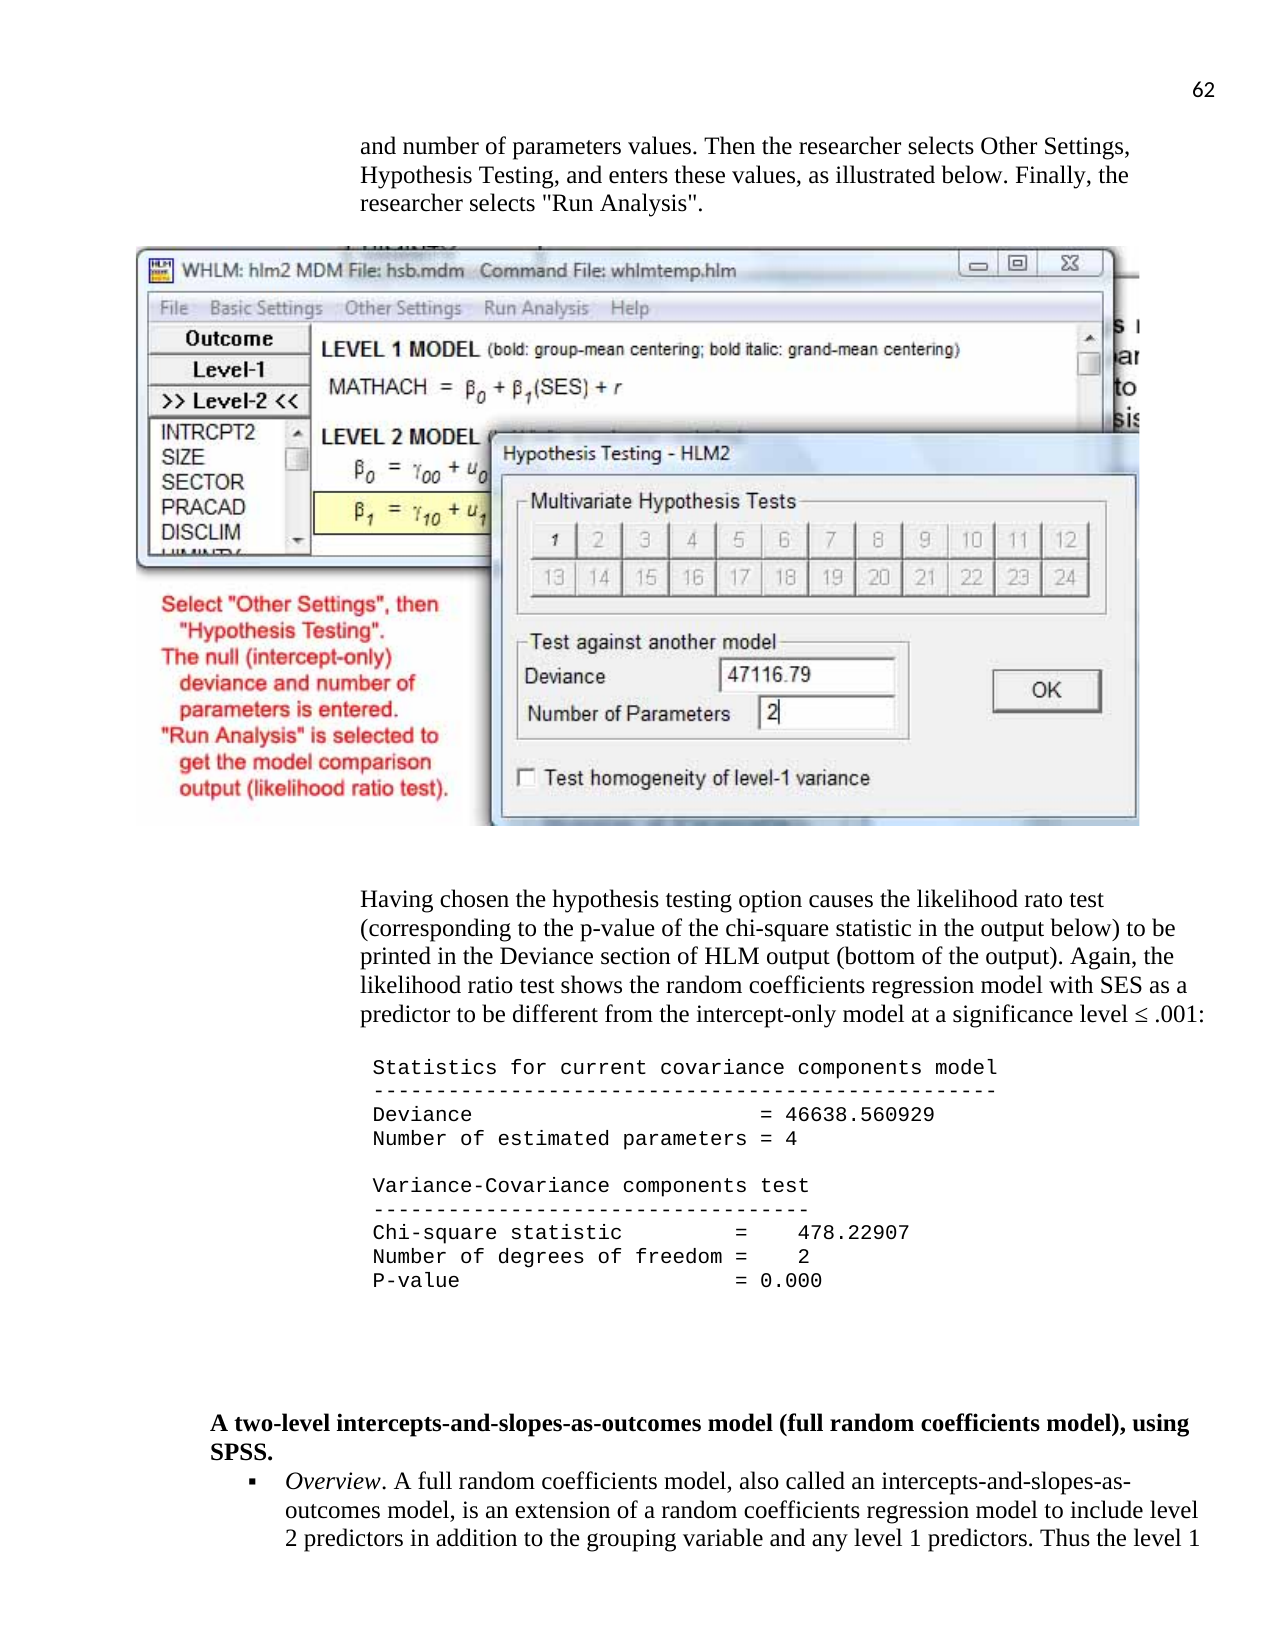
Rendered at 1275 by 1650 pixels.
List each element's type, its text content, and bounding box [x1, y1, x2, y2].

text Number of degrees of freedom = 2 [360, 1246, 1215, 1270]
text Having chosen the hypothesis testing option causes the likelihood rato test (corresponding to the p-value of the chi-square statistic in the output below) to be printed in the Deviance section of HLM output (bottom of the output). Again, the likelihood ratio test shows the random coefficients regression model with SES as a predictor to be different from the intercept-only model at a significance level ≤ .001: [360, 855, 1215, 1028]
text Deviance = 46638.560929 [360, 1104, 1215, 1128]
text ----------------------------------- [360, 1199, 1215, 1222]
text -------------------------------------------------- [360, 1081, 1215, 1104]
list A two-level intercepts-and-slopes-as-outcomes model (full random coefficients model), using SPSS. [172, 1408, 1215, 1466]
text Chi-square statistic = 478.22907 [360, 1222, 1215, 1246]
text Statistics for current covariance components model [360, 1057, 1215, 1081]
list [322, 131, 1215, 217]
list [247, 1466, 1215, 1552]
text P-value = 0.000 [360, 1270, 1215, 1293]
picture [135, 246, 1140, 826]
text Number of estimated parameters = 4 [360, 1128, 1215, 1151]
text Variance-Covariance components test [360, 1175, 1215, 1199]
